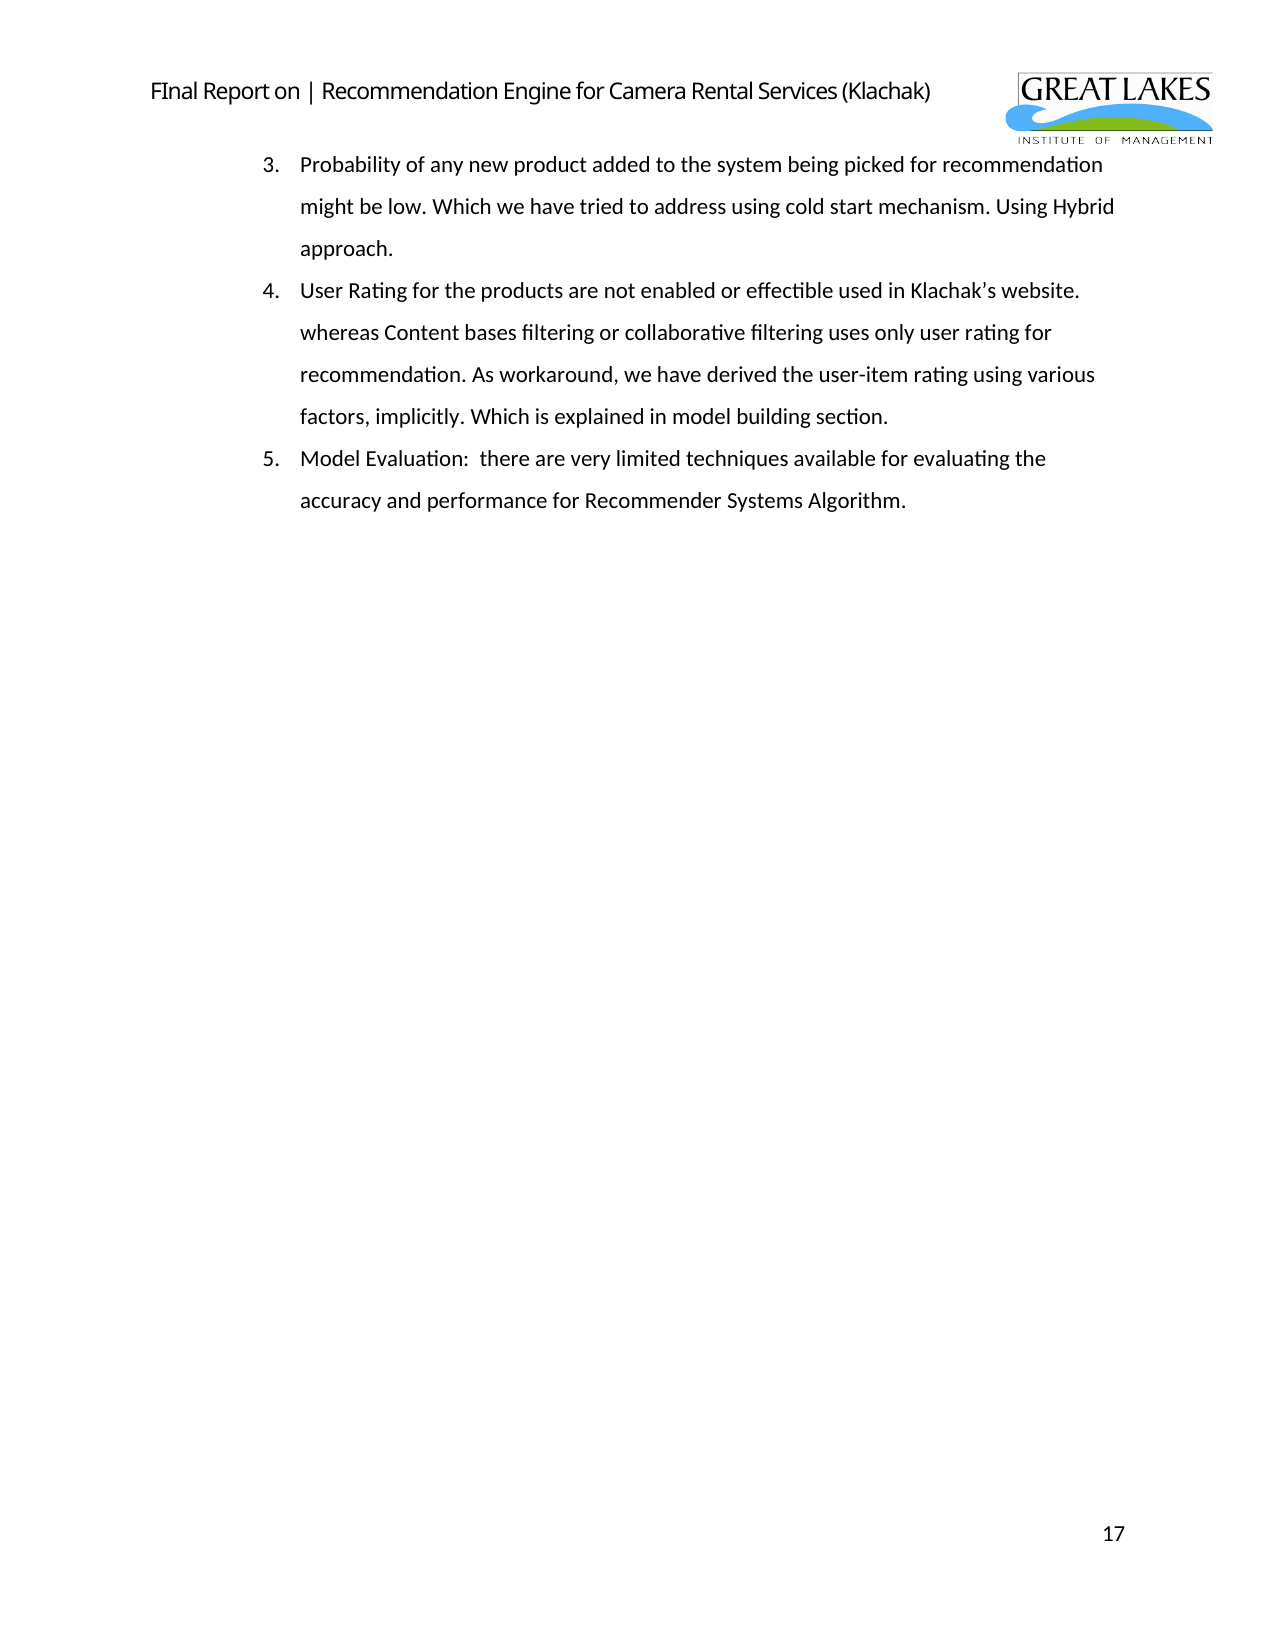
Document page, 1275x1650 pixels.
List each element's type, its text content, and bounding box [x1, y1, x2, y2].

list Model Evaluation: there are very limited techniques available for evaluating the accuracy and performance for Recommender Systems Algorithm. [262, 444, 1125, 514]
list Probability of any new product added to the system being picked for recommendation might be low. Which we have tried to address using cold start mechanism. Using Hybrid approach. [262, 150, 1125, 262]
picture [1003, 72, 1213, 145]
list User Rating for the products are not enabled or effectible used in Klachak’s website. whereas Content bases filtering or collaborative filtering uses only user rating for recommendation. As workaround, we have derived the user-item rating using various factors, implicitly. Which is explained in model building section. [262, 276, 1125, 430]
